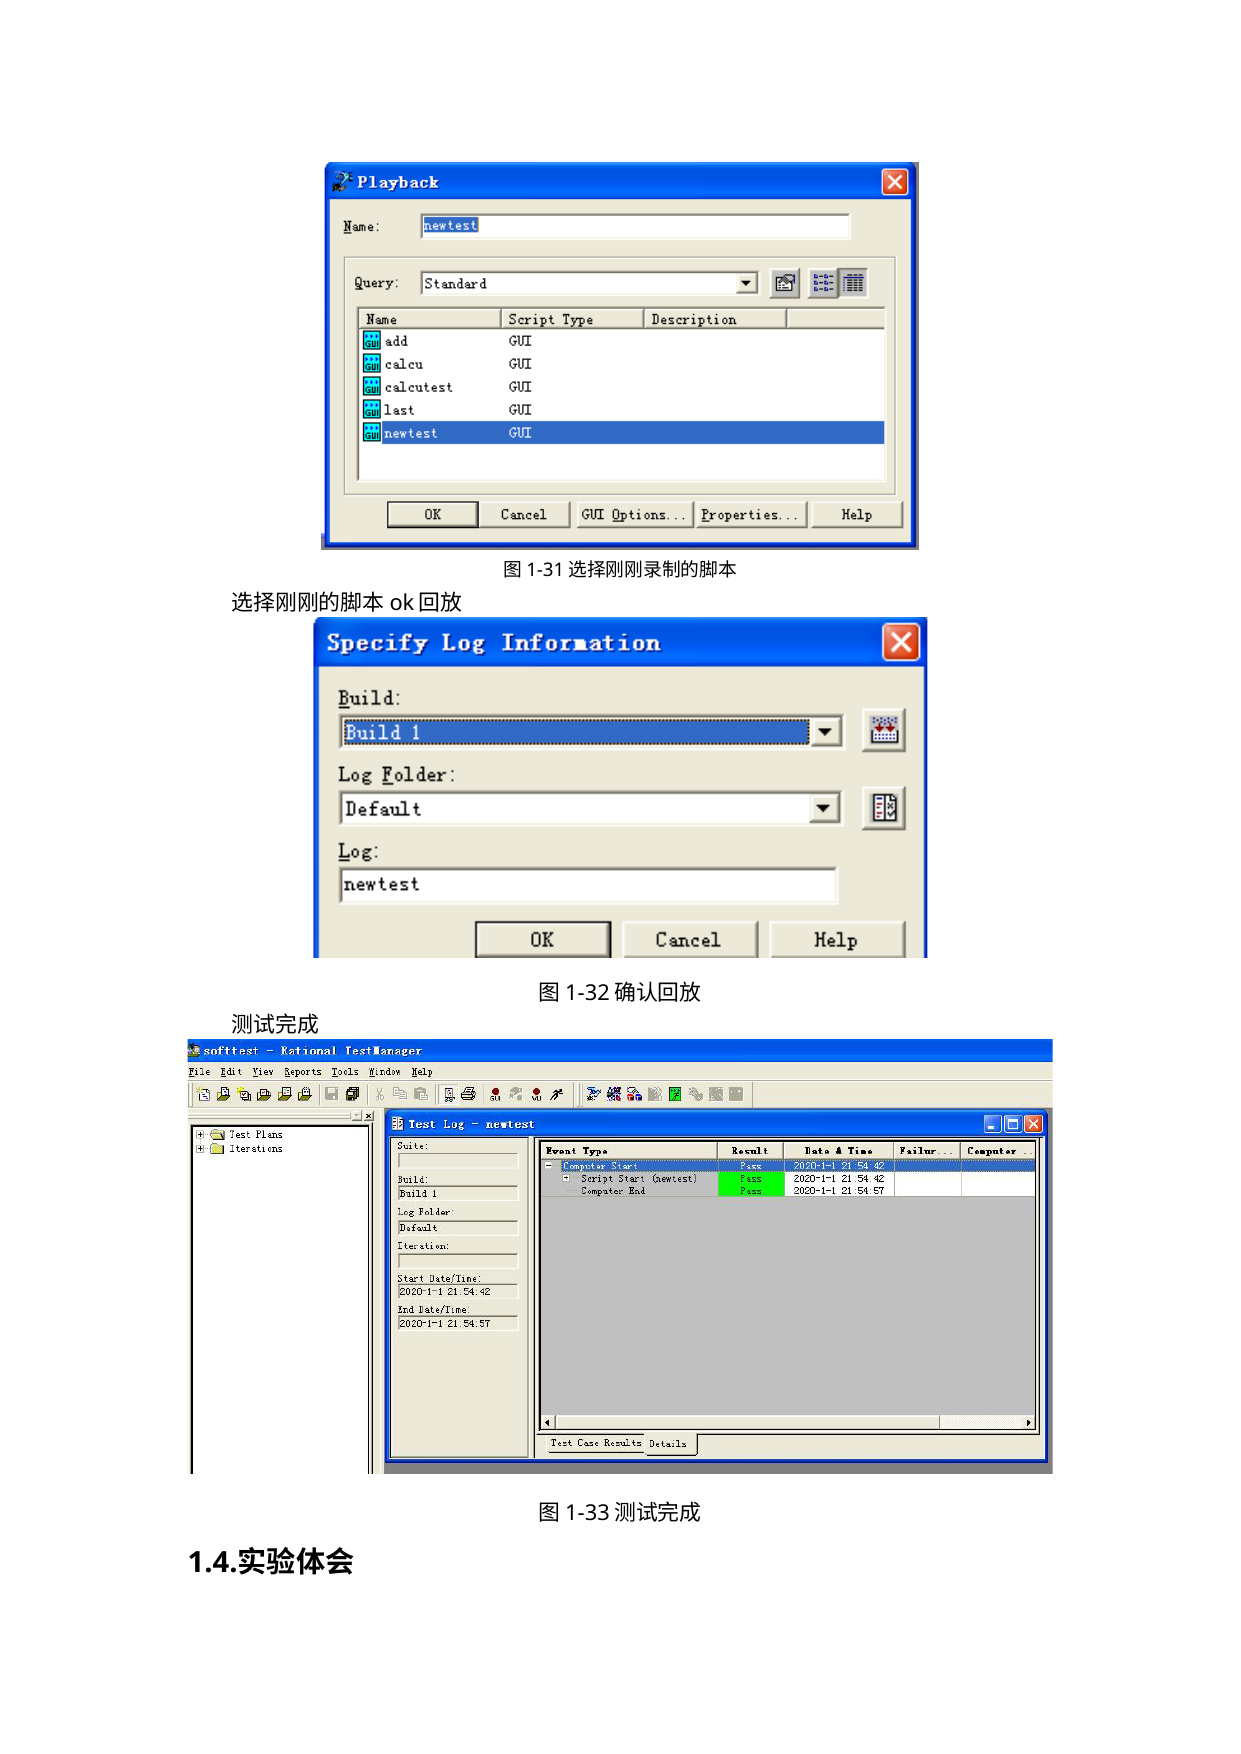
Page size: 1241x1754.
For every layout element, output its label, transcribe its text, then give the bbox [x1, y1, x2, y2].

text 图1-33测试完成 [187, 1494, 1053, 1527]
text 图1-32确认回放 [187, 974, 1053, 1007]
picture [321, 162, 919, 550]
text 图1-31选择刚刚录制的脚本 [187, 552, 1053, 584]
subtitle 实验体会 [187, 1527, 1053, 1592]
picture [312, 617, 928, 958]
text 选择刚刚的脚本 ok回放 [187, 584, 1053, 617]
text 测试完成 [187, 1007, 1053, 1039]
picture [187, 1039, 1053, 1474]
